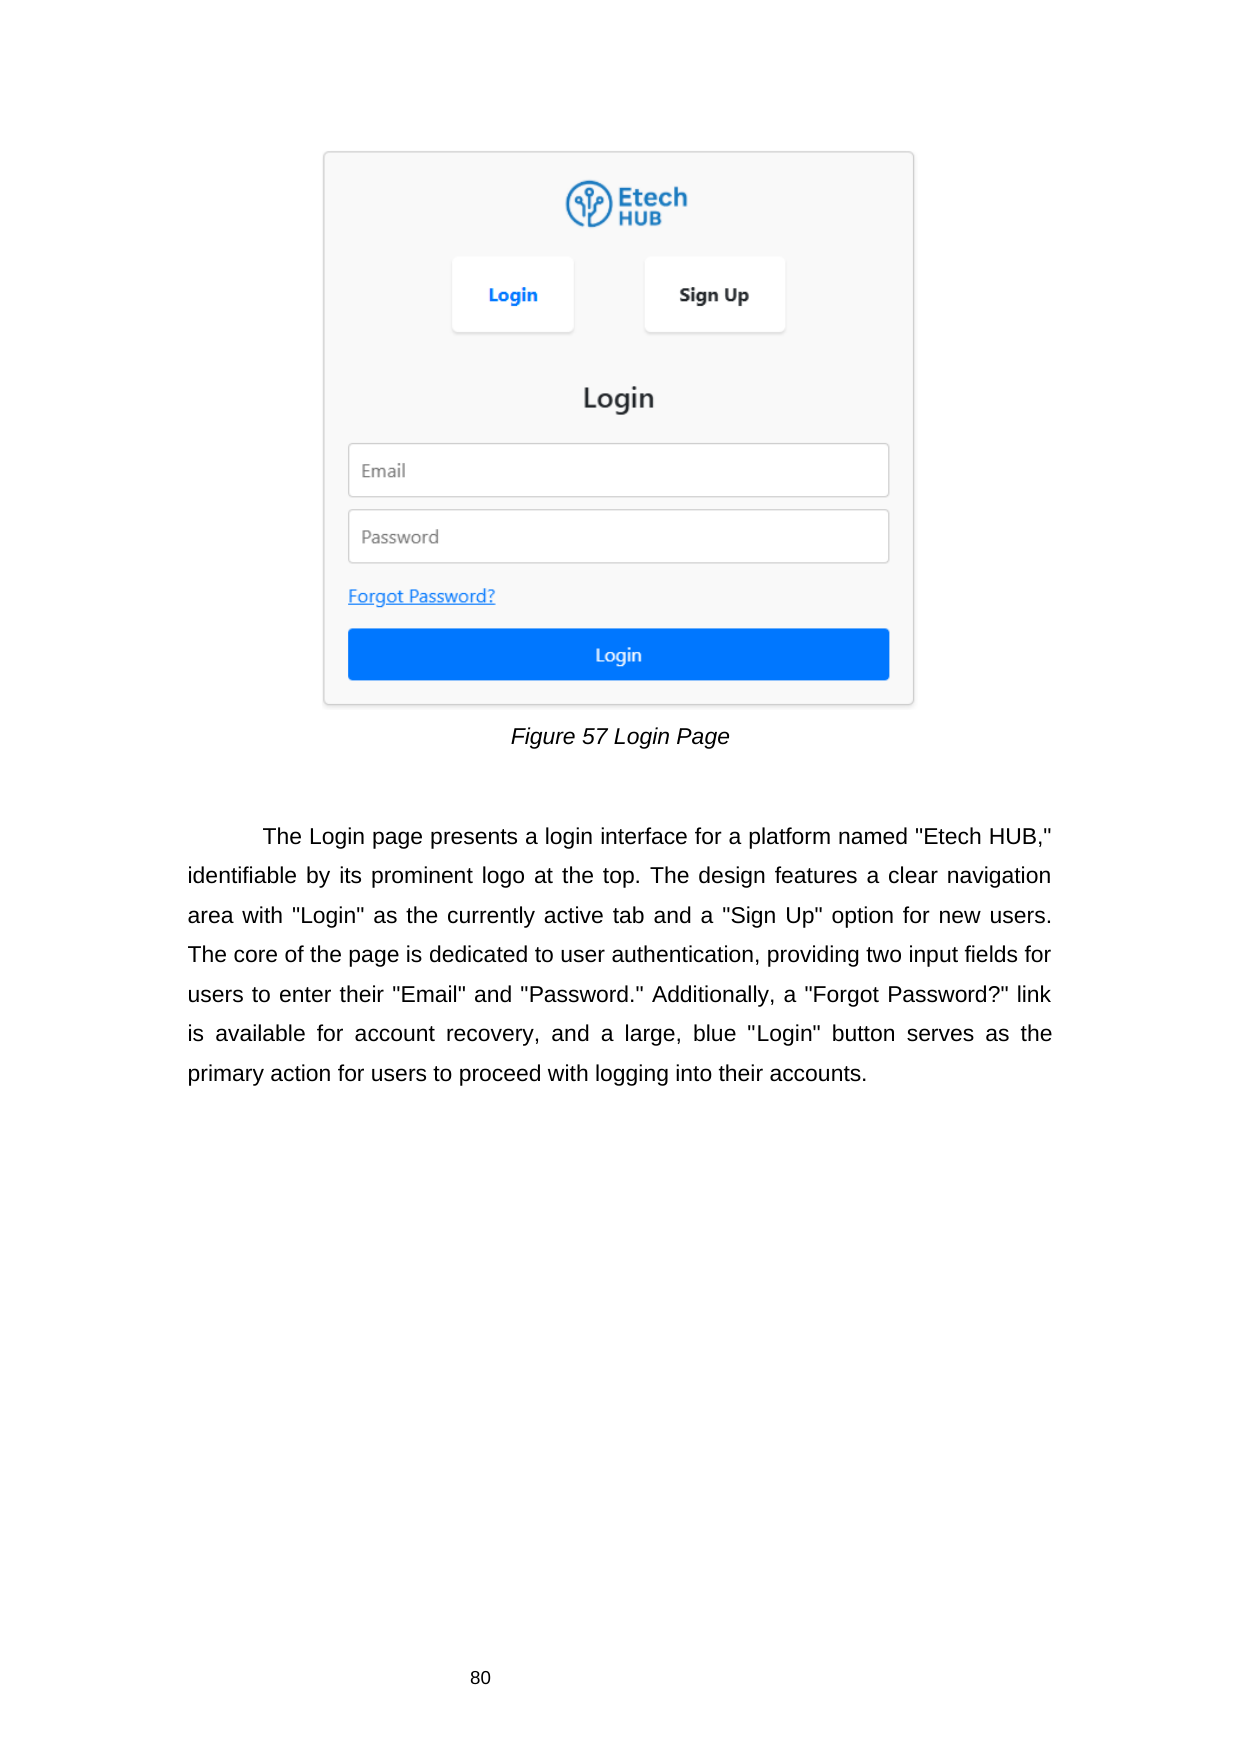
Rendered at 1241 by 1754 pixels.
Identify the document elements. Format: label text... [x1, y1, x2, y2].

text The Login page presents a login interface for a platform named "Etech HUB," identifiable by its prominent logo at the top. The design features a clear navigation area with "Login" as the currently active tab and a "Sign Up" option for new users. The core of the page is dedicated to user authentication, providing two input fields for users to enter their "Email" and "Password." Additionally, a "Forgot Password?" link is available for account recovery, and a large, blue "Login" button serves as the primary action for users to proceed with logging into their accounts. [187, 783, 1053, 1086]
picture [321, 150, 919, 710]
text Figure 57 Login Page [187, 723, 1053, 749]
